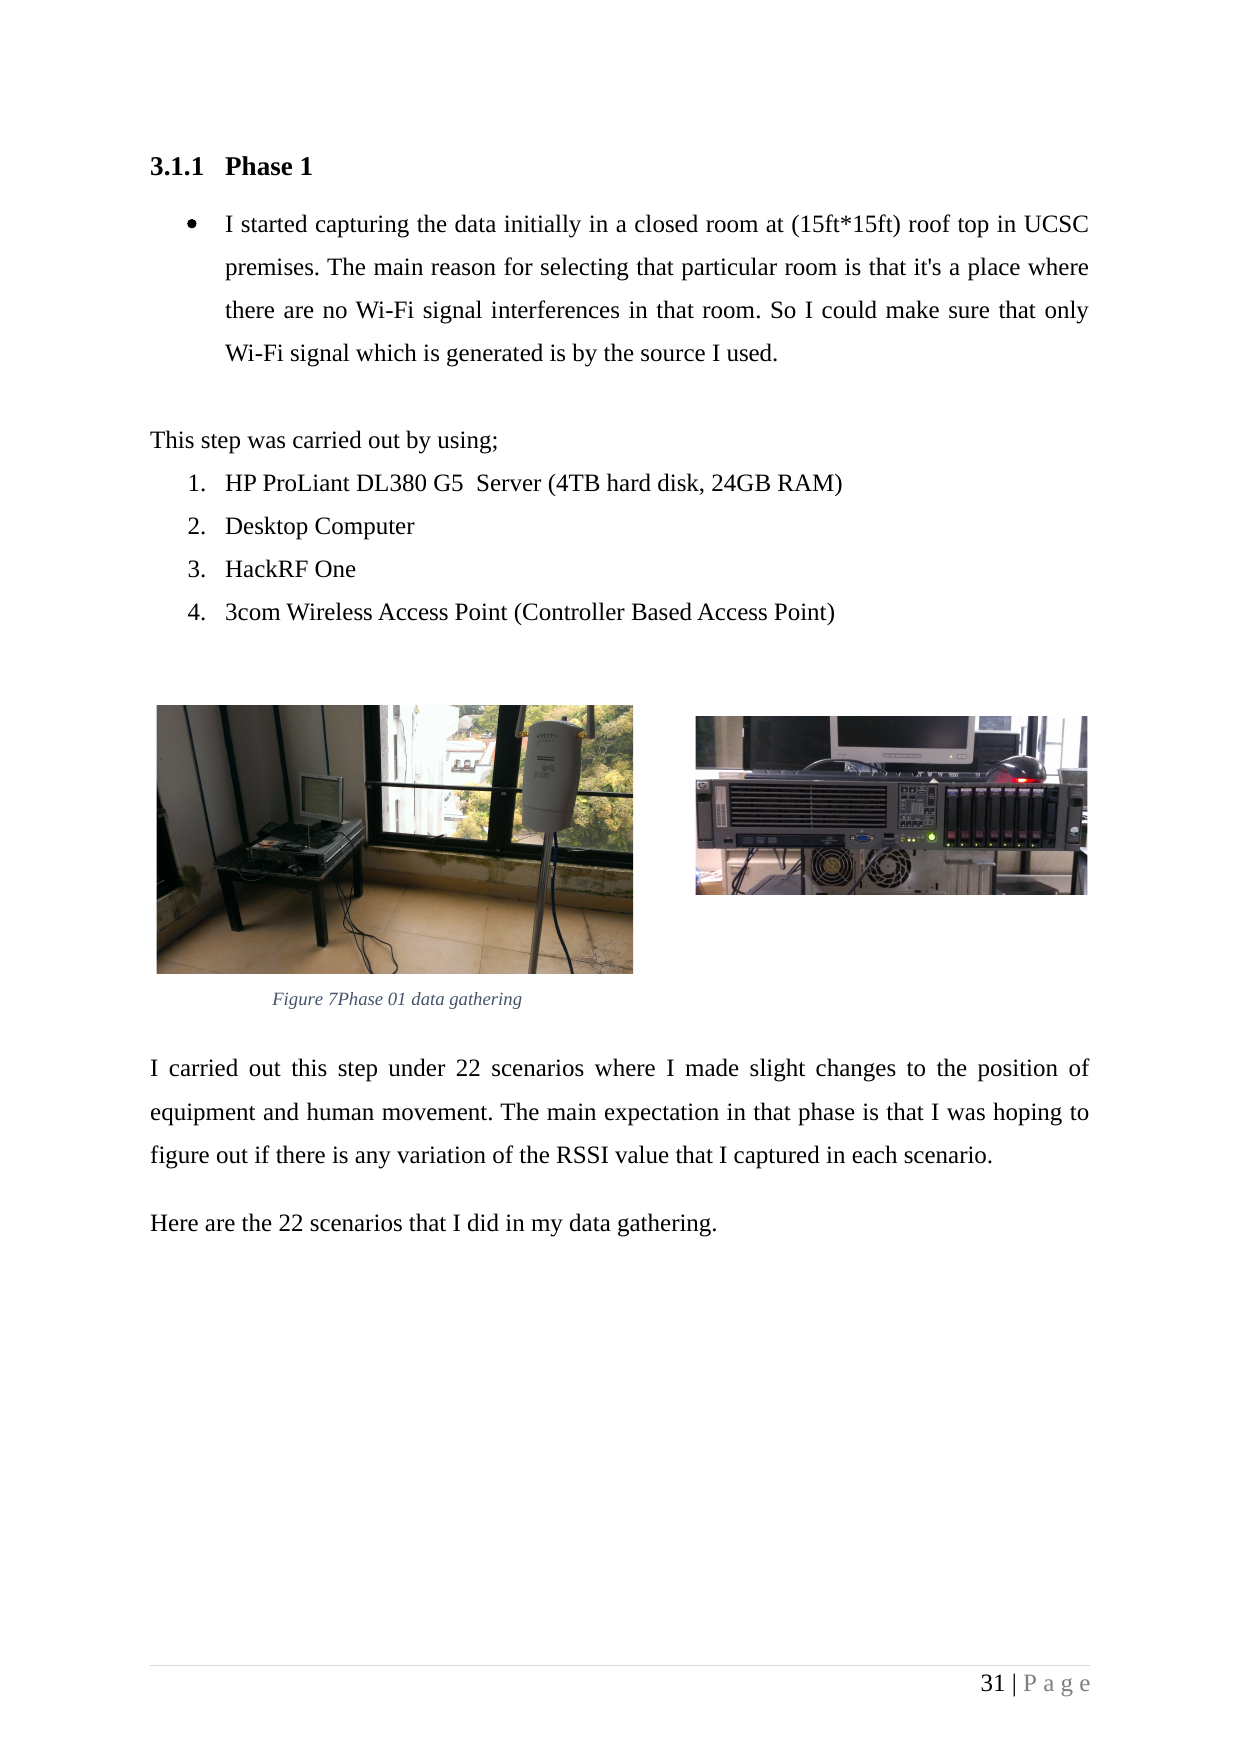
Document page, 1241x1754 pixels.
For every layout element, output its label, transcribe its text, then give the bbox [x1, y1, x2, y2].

list HP ProLiant DL380 G5 Server (4TB hard disk, 24GB RAM) [187, 468, 1090, 497]
picture [156, 705, 634, 974]
list HackRF One [187, 554, 1090, 583]
list I started capturing the data initially in a closed room at (15ft*15ft) roof top in UCSC premises. The main reason for selecting that particular room is that it's a place where there are no Wi-Fi signal interferences in that room. So I could make sure that only Wi-Fi signal which is generated is by the source I used. [187, 209, 1090, 367]
text This step was carried out by using; [150, 425, 1090, 453]
picture [695, 716, 1088, 895]
text I carried out this step under 22 scenarios where I made slight changes to the position of equipment and human movement. The main expectation in that phase is that I was hoping to figure out if there is any variation of the RSSI value that I captured in each scenario. [150, 1053, 1090, 1168]
text Here are the 22 scenarios that I did in my data gathering. [150, 1208, 1090, 1237]
list Desktop Computer [187, 511, 1090, 540]
list 3com Wireless Access Point (Controller Based Access Point) [187, 597, 1090, 626]
subtitle Phase 1 [150, 150, 1090, 181]
